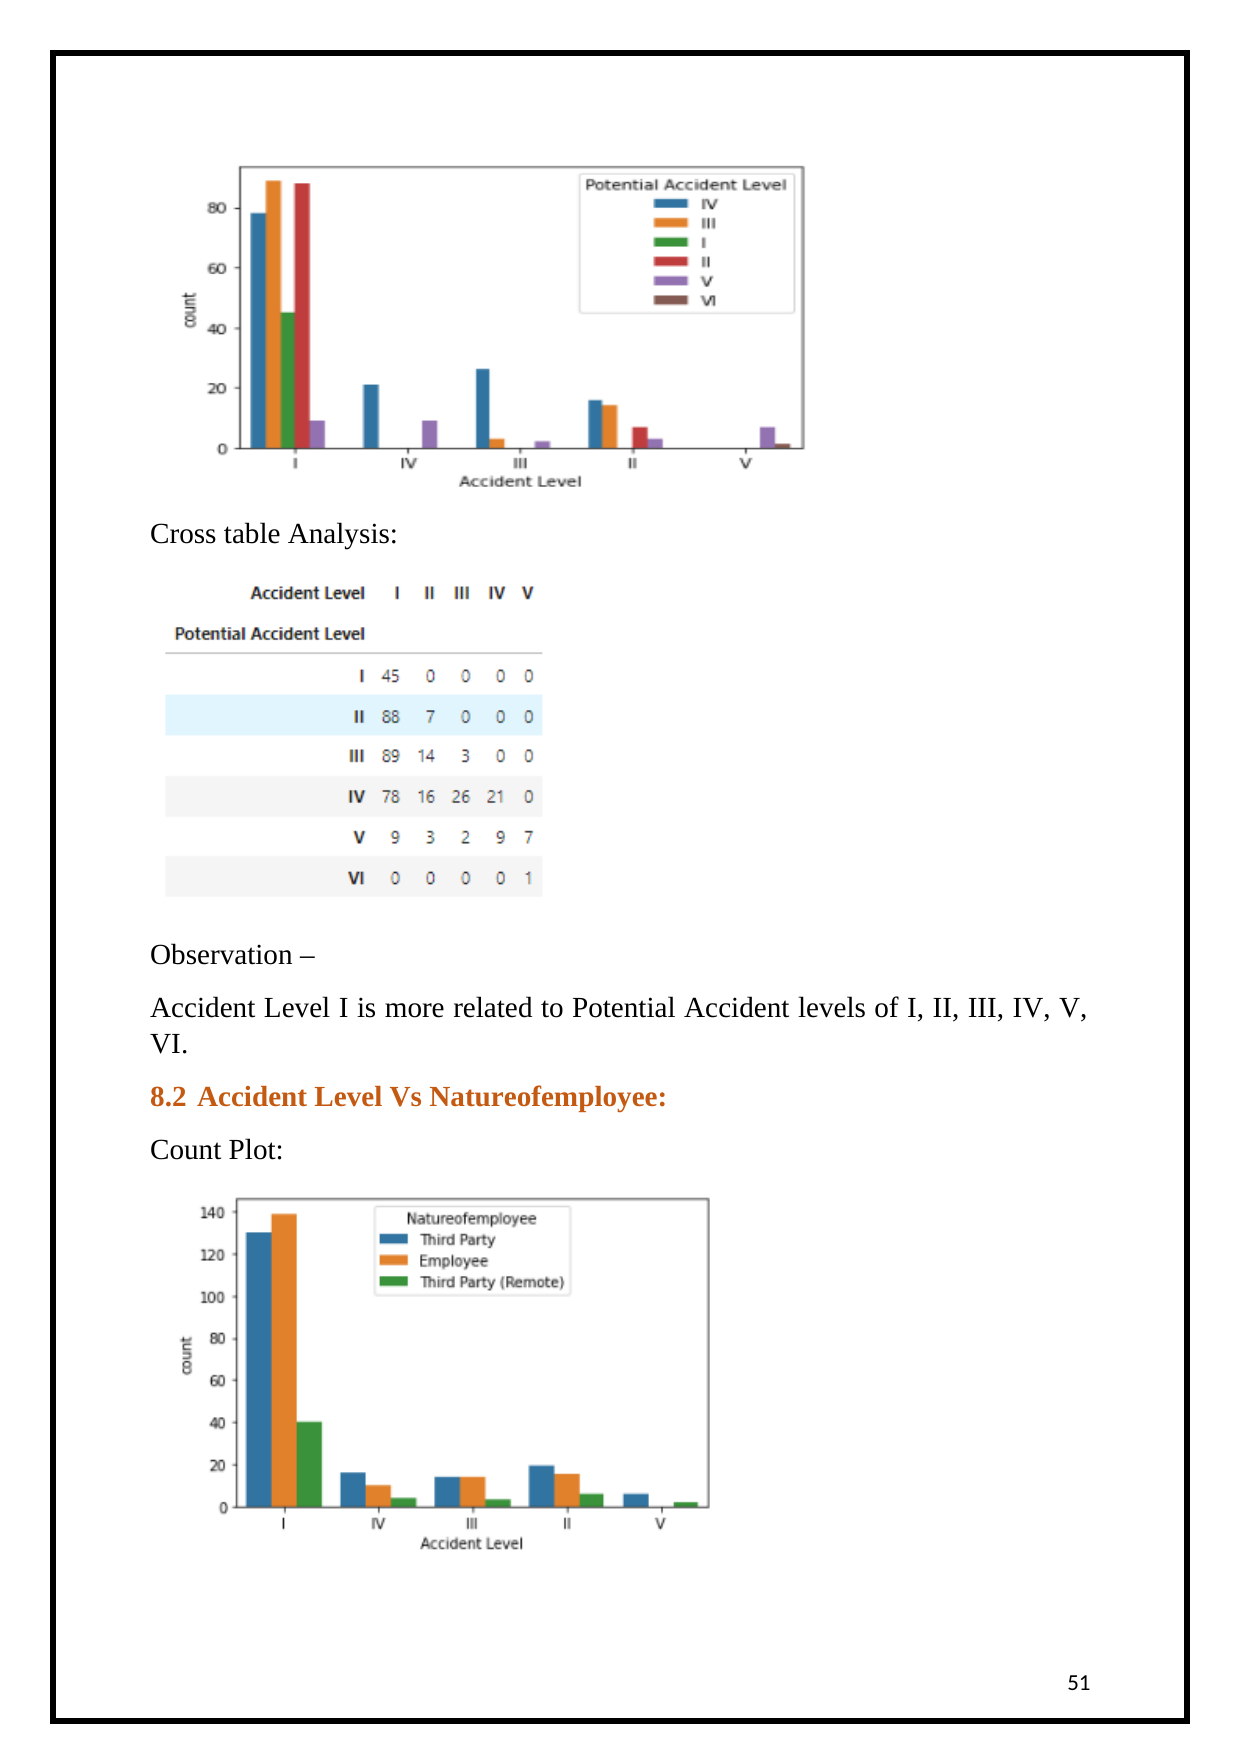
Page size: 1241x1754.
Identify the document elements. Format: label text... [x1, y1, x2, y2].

text Accident Level I is more related to Potential Accident levels of I, II, III, IV, V, VI. [150, 1024, 1090, 1060]
text Observation – [150, 937, 1090, 971]
picture [150, 1184, 771, 1562]
text Count Plot: [150, 1132, 1090, 1166]
picture [150, 150, 947, 497]
text Cross table Analysis: [150, 516, 1090, 549]
list Accident Level Vs Natureofemployee: [150, 1079, 1090, 1113]
picture [150, 568, 602, 919]
